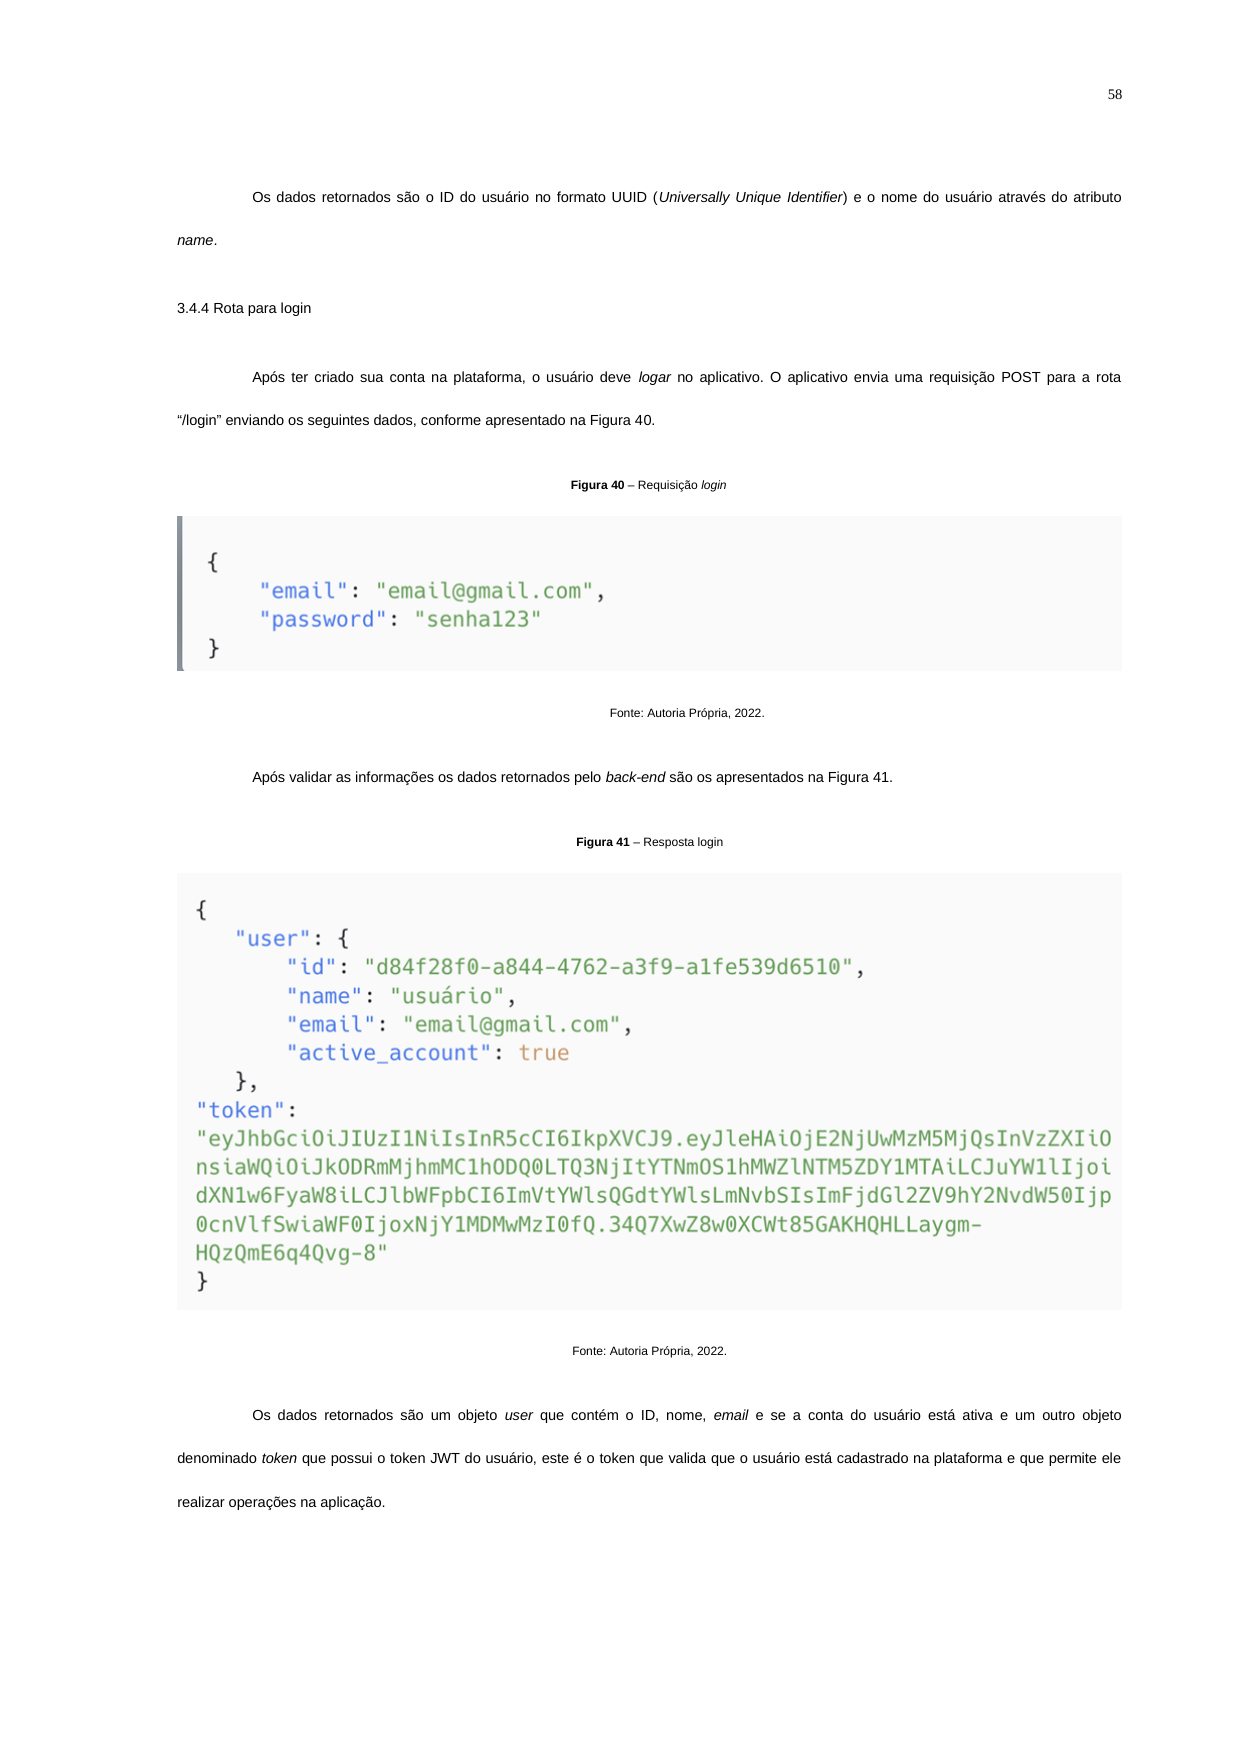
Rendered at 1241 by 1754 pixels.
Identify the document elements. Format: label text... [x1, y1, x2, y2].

text Após validar as informações os dados retornados pelo back-end são os apresentados na Figura 41. [177, 757, 1122, 786]
text Após ter criado sua conta na plataforma, o usuário deve logar no aplicativo. O aplicativo envia uma requisição POST para a rota “/login” enviando os seguintes dados, conforme apresentado na Figura 40. [177, 357, 1122, 428]
subtitle 3.4.4 Rota para login [177, 288, 1122, 317]
picture [177, 516, 1122, 671]
text Os dados retornados são um objeto user que contém o ID, nome, email e se a conta do usuário está ativa e um outro objeto denominado token que possui o token JWT do usuário, este é o token que valida que o usuário está cadastrado na plataforma e que permite ele realizar operações na aplicação. [177, 1395, 1122, 1510]
text Os dados retornados são o ID do usuário no formato UUID (Universally Unique Identifier) e o nome do usuário através do atributo name. [177, 177, 1122, 249]
text Figura 40 – Requisição login [177, 468, 1122, 492]
text Fonte: Autoria Própria, 2022. [177, 696, 1122, 720]
text Fonte: Autoria Própria, 2022. [177, 1334, 1122, 1358]
picture [177, 873, 1122, 1310]
text Figura 41 – Resposta login [177, 825, 1122, 849]
